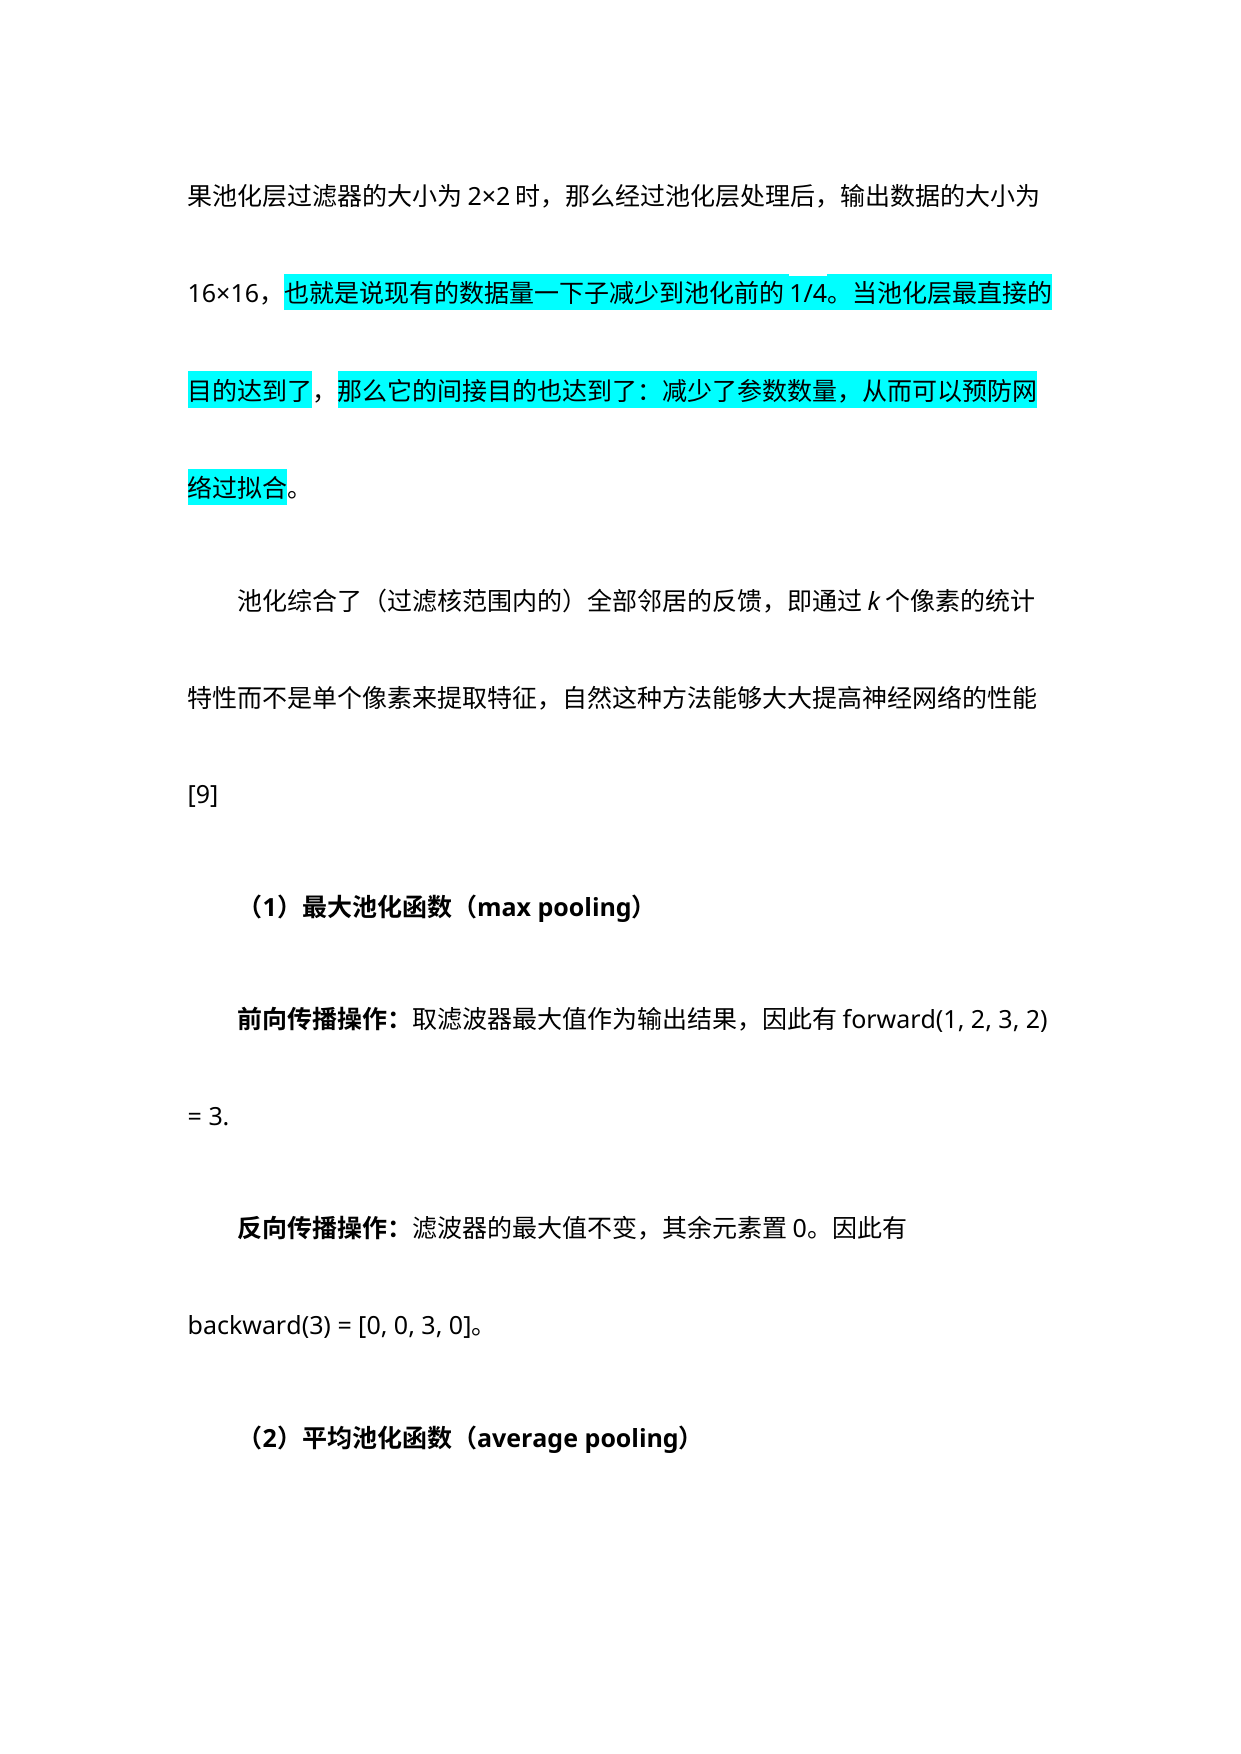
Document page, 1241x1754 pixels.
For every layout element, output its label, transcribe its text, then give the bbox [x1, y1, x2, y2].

text （2）平均池化函数（average pooling） [187, 1404, 1053, 1469]
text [187, 162, 1053, 519]
text 反向传播操作：滤波器的最大值不变，其余元素置0。因此有backward(3) = [0, 0, 3, 0]。 [187, 1194, 1053, 1356]
text 前向传播操作：取滤波器最大值作为输出结果，因此有forward(1, 2, 3, 2) = 3. [187, 985, 1053, 1148]
text （1）最大池化函数（max pooling） [187, 873, 1053, 938]
text 池化综合了（过滤核范围内的）全部邻居的反馈，即通过k个像素的统计特性而不是单个像素来提取特征，自然这种方法能够大大提高神经网络的性能[9] [187, 567, 1053, 827]
